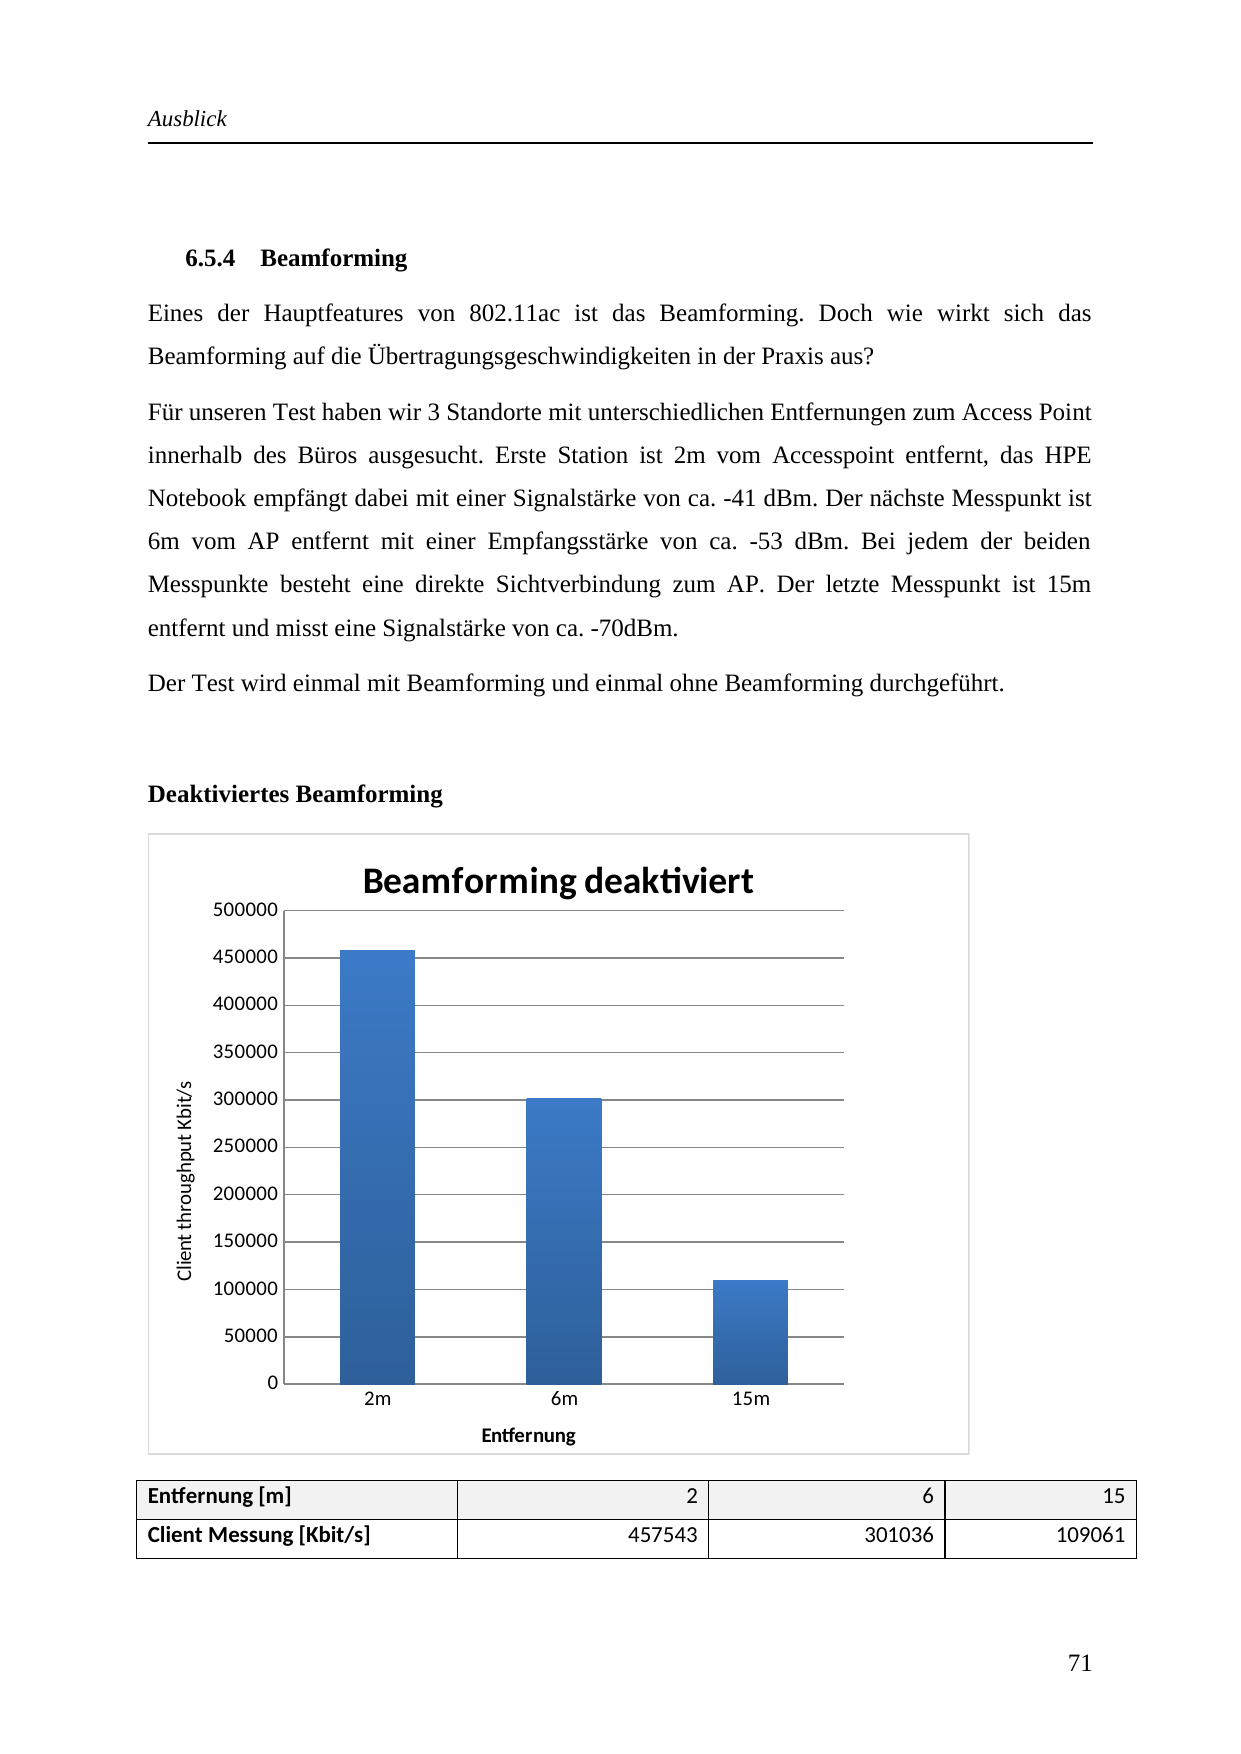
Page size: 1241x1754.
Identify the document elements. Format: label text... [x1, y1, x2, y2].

text Deaktiviertes Beamforming [148, 779, 1093, 808]
text Für unseren Test haben wir 3 Standorte mit unterschiedlichen Entfernungen zum Access Point innerhalb des Büros ausgesucht. Erste Station ist 2m vom Accesspoint entfernt, das HPE Notebook empfängt dabei mit einer Signalstärke von ca. -41 dBm. Der nächste Messpunkt ist 6m vom AP entfernt mit einer Empfangsstärke von ca. -53 dBm. Bei jedem der beiden Messpunkte besteht eine direkte Sichtverbindung zum AP. Der letzte Messpunkt ist 15m entfernt und misst eine Signalstärke von ca. -70dBm. [148, 397, 1093, 641]
table_cell Client Messung [Kbit/s] [137, 1520, 457, 1558]
table_header 6 [709, 1481, 944, 1519]
table_header 2 [458, 1481, 708, 1519]
table_header Entfernung [m] [137, 1481, 457, 1519]
table_cell 301036 [709, 1520, 944, 1558]
text Der Test wird einmal mit Beamforming und einmal ohne Beamforming durchgeführt. [148, 668, 1093, 697]
table_cell 457543 [458, 1520, 708, 1558]
subtitle Beamforming [185, 243, 1093, 271]
table_header 15 [946, 1481, 1136, 1519]
table_cell 109061 [946, 1520, 1136, 1558]
text Eines der Hauptfeatures von 802.11ac ist das Beamforming. Doch wie wirkt sich das Beamforming auf die Übertragungsgeschwindigkeiten in der Praxis aus? [148, 298, 1093, 370]
